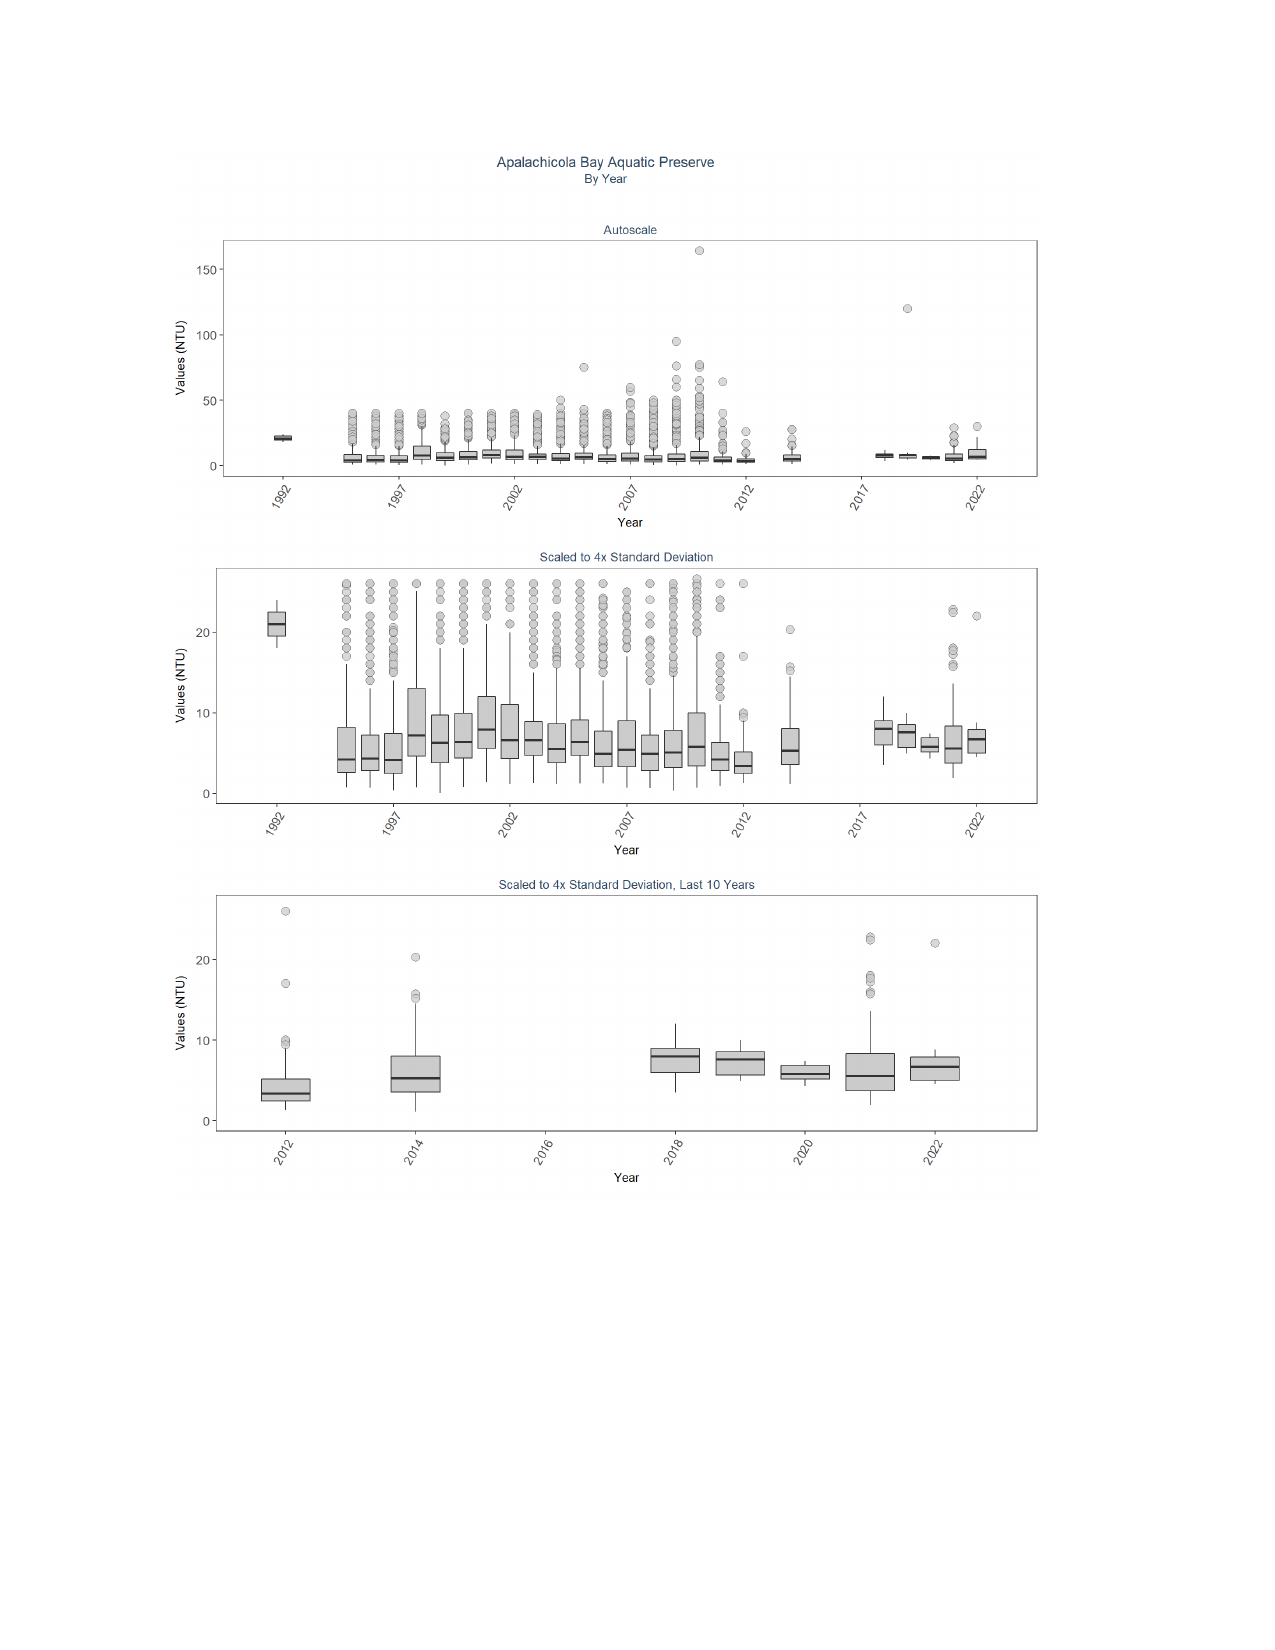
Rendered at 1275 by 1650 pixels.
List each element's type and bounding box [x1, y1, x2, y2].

picture [168, 150, 1044, 1200]
